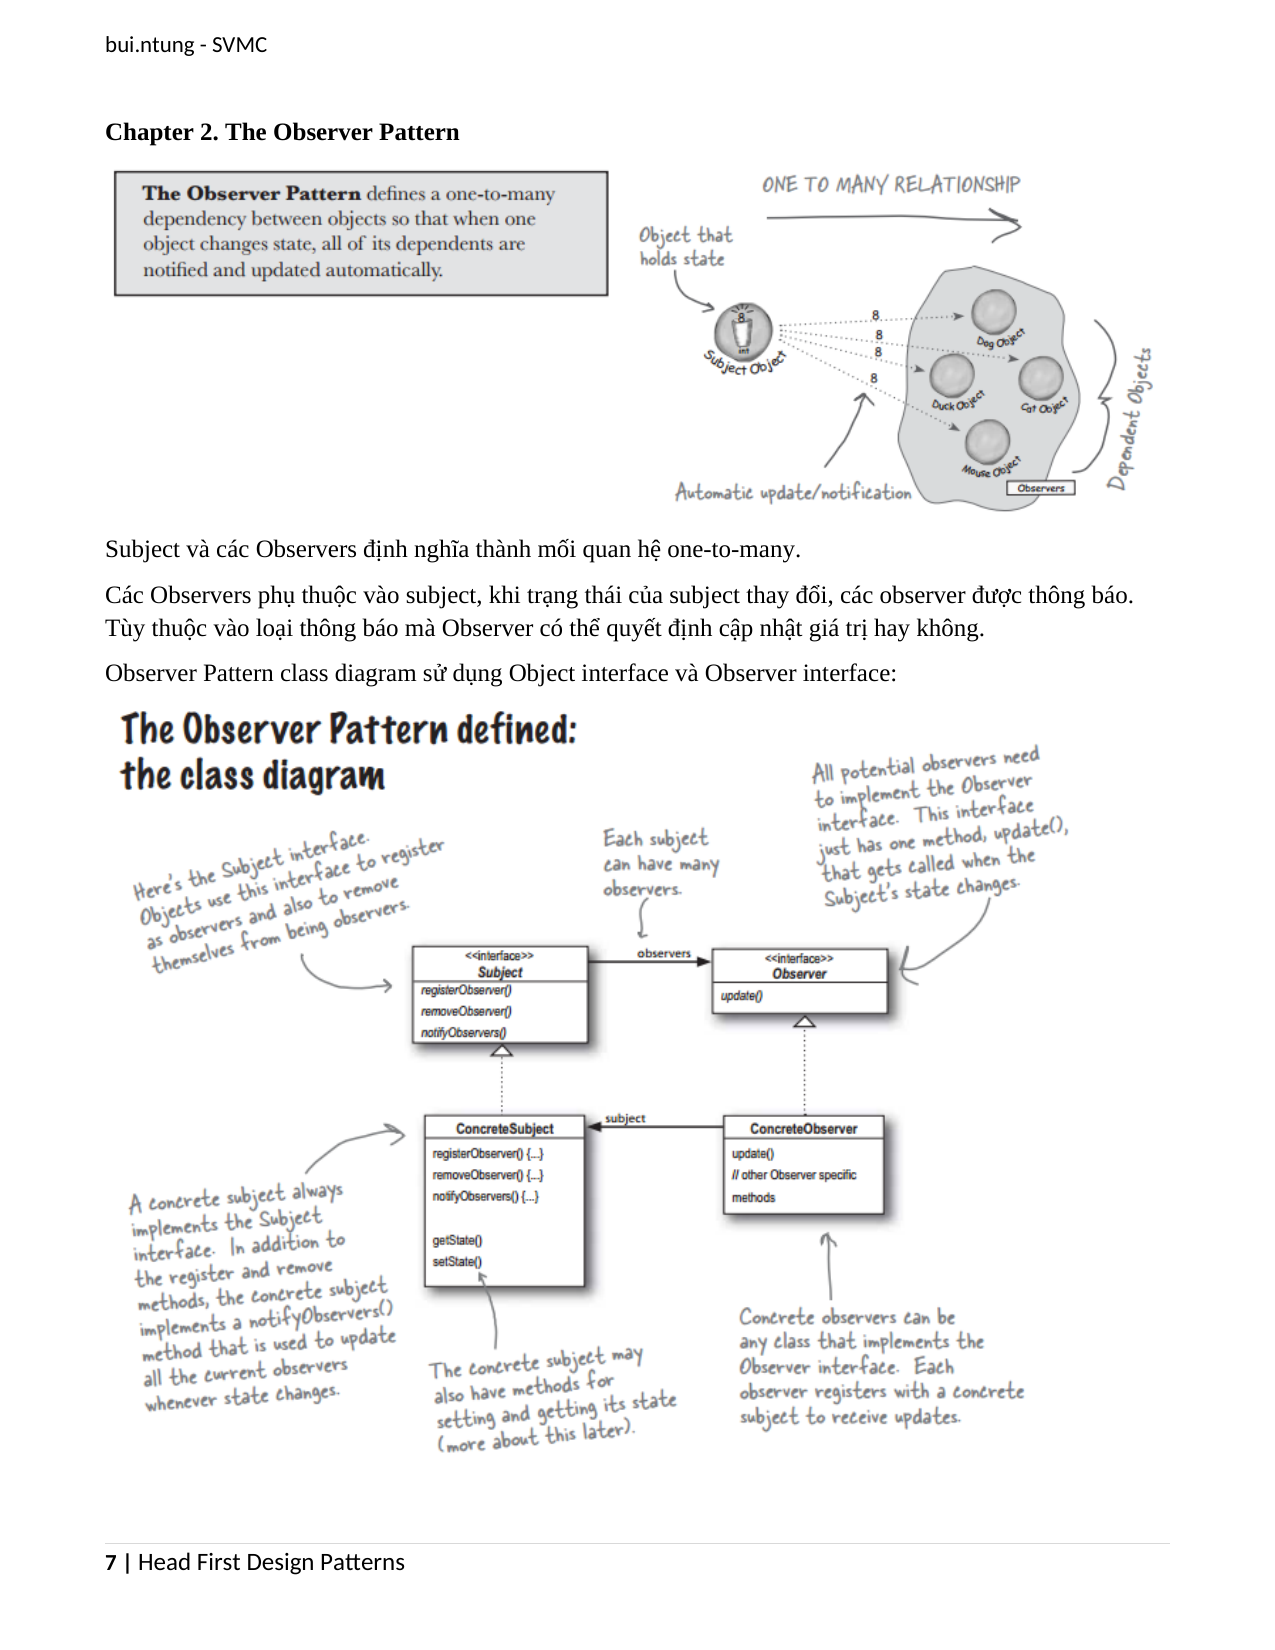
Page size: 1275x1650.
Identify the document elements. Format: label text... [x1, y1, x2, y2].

picture [105, 163, 1169, 518]
text Subject và các Observers định nghĩa thành mối quan hệ one-to-many. [105, 534, 1170, 563]
text Chapter 2. The Observer Pattern [105, 117, 1170, 146]
picture [105, 703, 1080, 1464]
text Các Observers phụ thuộc vào subject, khi trạng thái của subject thay đổi, các observer được thông báo. Tùy thuộc vào loại thông báo mà Observer có thể quyết định cập nhật giá trị hay không. [105, 580, 1170, 642]
text Observer Pattern class diagram sử dụng Object interface và Observer interface: [105, 658, 1170, 687]
